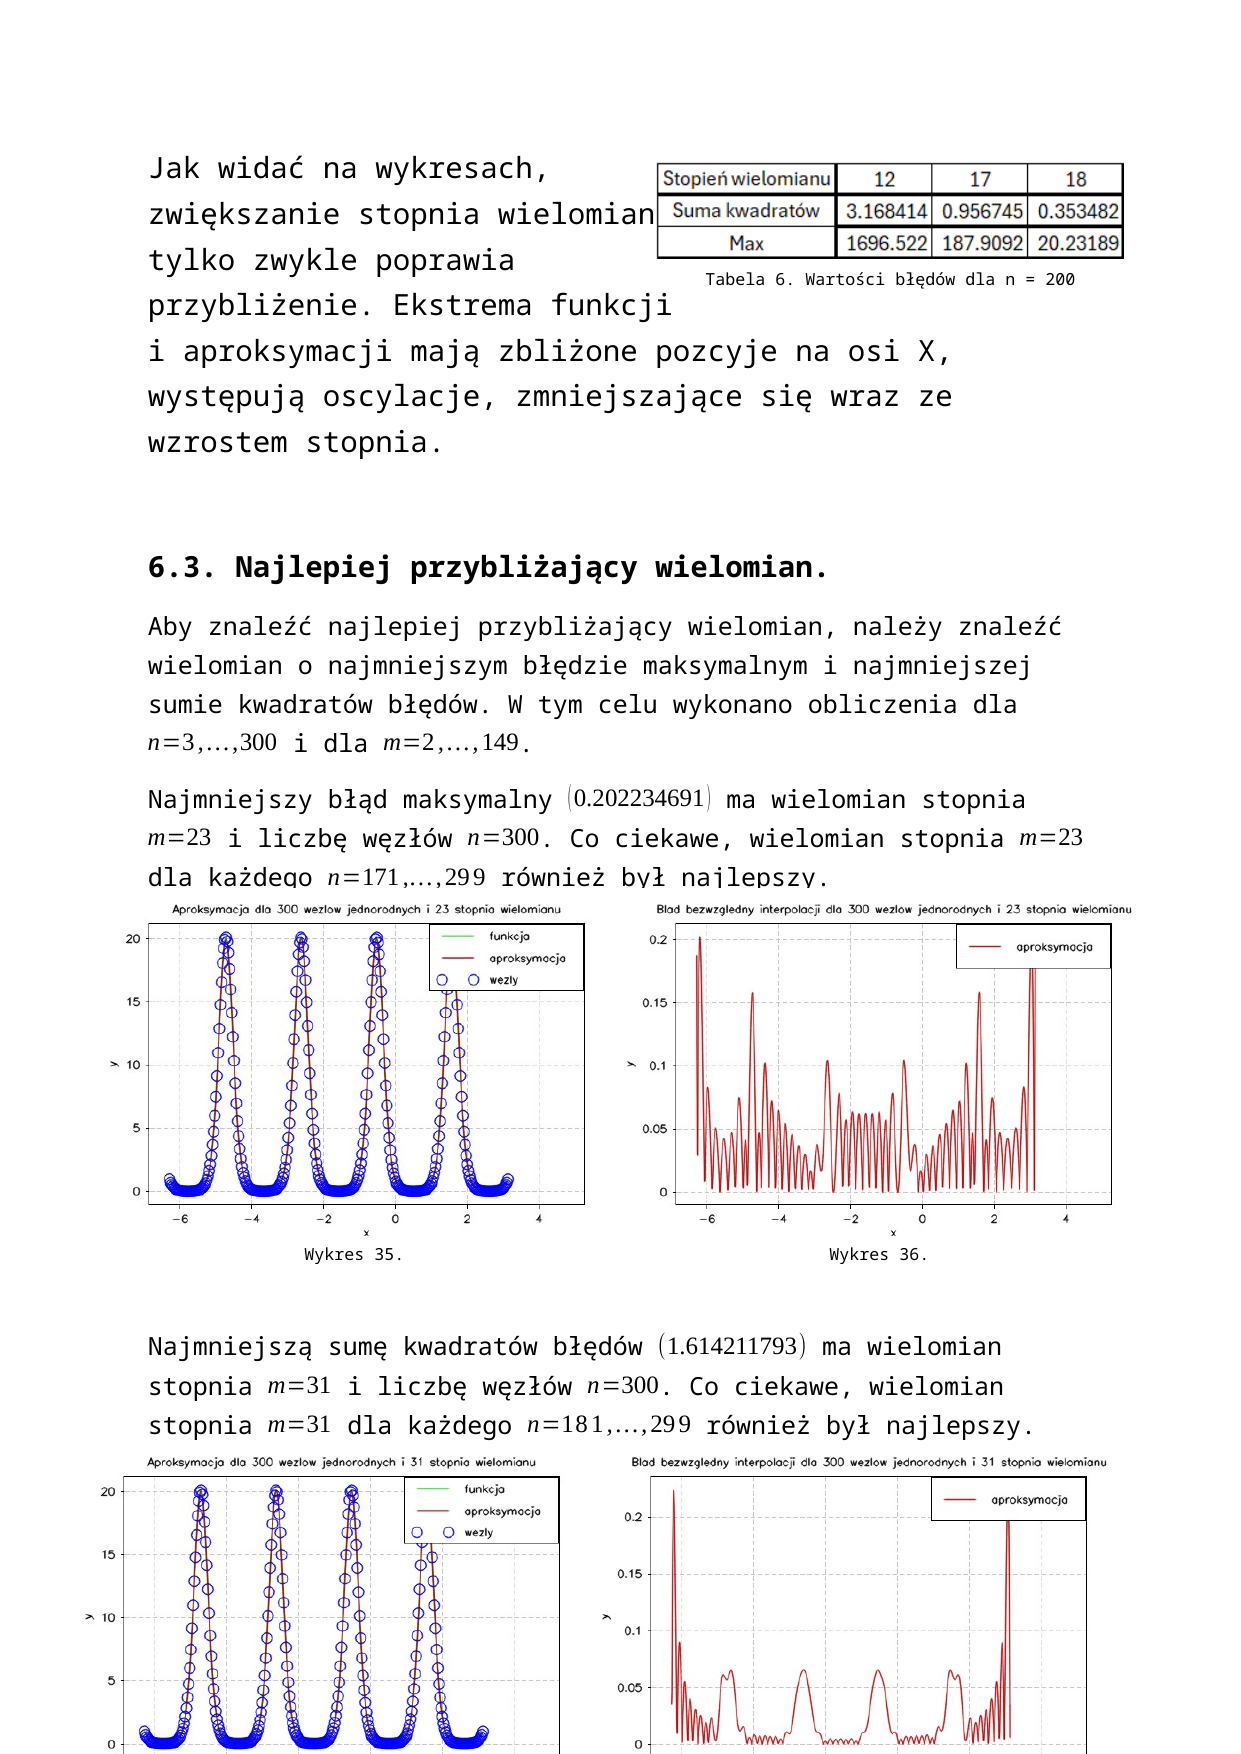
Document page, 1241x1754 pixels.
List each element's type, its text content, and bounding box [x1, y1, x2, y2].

text Najmniejszą sumę kwadratów błędów ma wielomian stopnia i liczbę węzłów . Co ciekawe, wielomian stopnia dla każdego również był najlepszy. [148, 1251, 1093, 1441]
text Najmniejszy błąd maksymalny ma wielomian stopnia i liczbę węzłów . Co ciekawe, wielomian stopnia dla każdego również był najlepszy. [148, 782, 1093, 888]
text 6.3. Najlepiej przybliżający wielomian. [148, 546, 1093, 586]
text Jak widać na wykresach, zwiększanie stopnia wielomianu tylko zwykle poprawia przybliżenie. Ekstrema funkcji i aproksymacji mają zbliżone pozcyje na osi X, występują oscylacje, zmniejszające się wraz ze wzrostem stopnia. [148, 148, 1093, 461]
picture [53, 1441, 1112, 1754]
picture [656, 162, 1124, 259]
picture [78, 888, 1137, 1244]
text Aby znaleźć najlepiej przybliżający wielomian, należy znaleźć wielomian o najmniejszym błędzie maksymalnym i najmniejszej sumie kwadratów błędów. W tym celu wykonano obliczenia dla i dla . [148, 608, 1093, 760]
